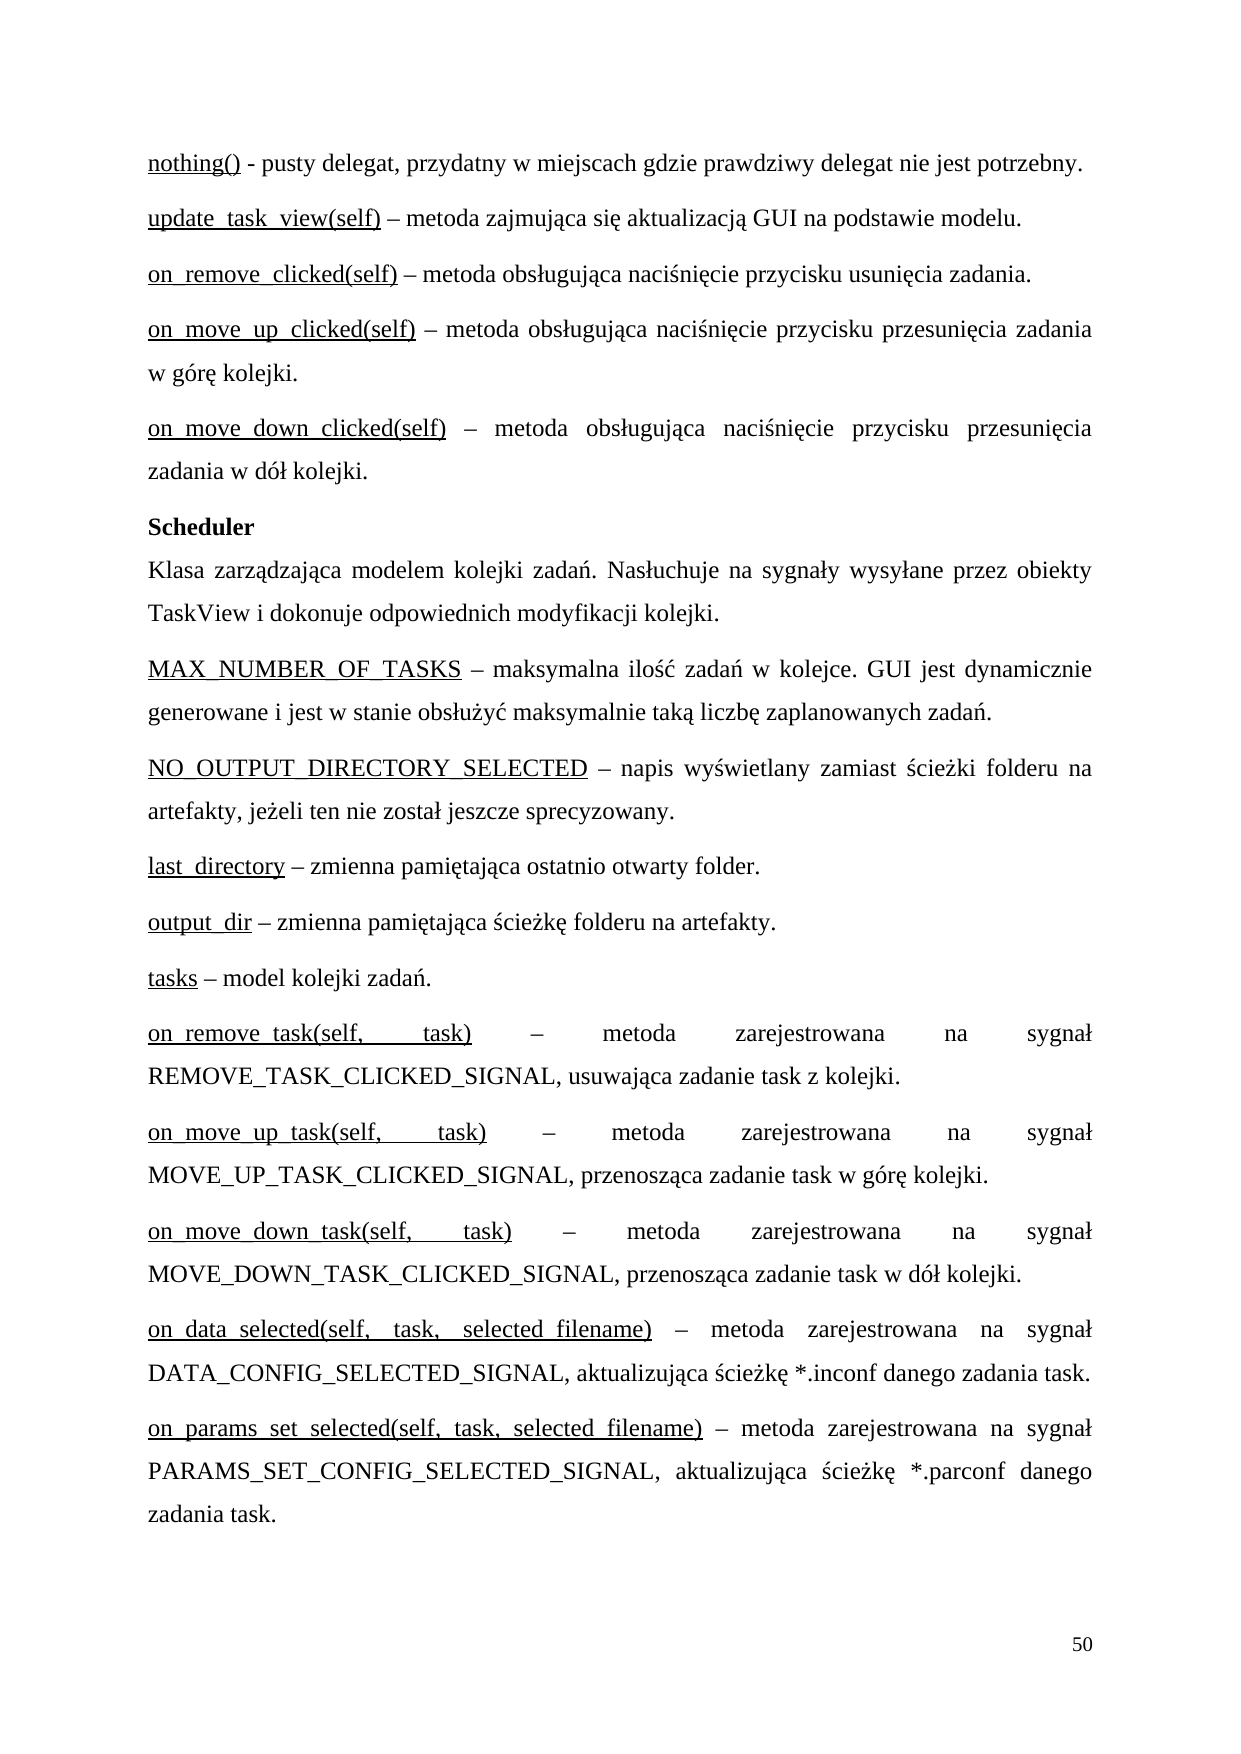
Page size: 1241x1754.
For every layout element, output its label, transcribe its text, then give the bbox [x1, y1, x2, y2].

text Klasa zarządzająca modelem kolejki zadań. Nasłuchuje na sygnały wysyłane przez obiekty TaskView i dokonuje odpowiednich modyfikacji kolejki. [148, 555, 1093, 627]
text output_dir – zmienna pamiętająca ścieżkę folderu na artefakty. [148, 907, 1093, 936]
text tasks – model kolejki zadań. [148, 963, 1093, 991]
text on_move_up_clicked(self) – metoda obsługująca naciśnięcie przycisku przesunięcia zadania w górę kolejki. [148, 314, 1093, 386]
text update_task_view(self) – metoda zajmująca się aktualizacją GUI na podstawie modelu. [148, 203, 1093, 232]
text last_directory – zmienna pamiętająca ostatnio otwarty folder. [148, 851, 1093, 880]
text on_data_selected(self, task, selected_filename) – metoda zarejestrowana na sygnał DATA_CONFIG_SELECTED_SIGNAL, aktualizująca ścieżkę *.inconf danego zadania task. [148, 1314, 1093, 1386]
text nothing() - pusty delegat, przydatny w miejscach gdzie prawdziwy delegat nie jest potrzebny. [148, 148, 1093, 176]
text on_move_down_task(self, task) – metoda zarejestrowana na sygnał MOVE_DOWN_TASK_CLICKED_SIGNAL, przenosząca zadanie task w dół kolejki. [148, 1216, 1093, 1288]
text on_move_up_task(self, task) – metoda zarejestrowana na sygnał MOVE_UP_TASK_CLICKED_SIGNAL, przenosząca zadanie task w górę kolejki. [148, 1117, 1093, 1189]
text on_move_down_clicked(self) – metoda obsługująca naciśnięcie przycisku przesunięcia zadania w dół kolejki. [148, 413, 1093, 485]
text MAX_NUMBER_OF_TASKS – maksymalna ilość zadań w kolejce. GUI jest dynamicznie generowane i jest w stanie obsłużyć maksymalnie taką liczbę zaplanowanych zadań. [148, 654, 1093, 726]
text NO_OUTPUT_DIRECTORY_SELECTED – napis wyświetlany zamiast ścieżki folderu na artefakty, jeżeli ten nie został jeszcze sprecyzowany. [148, 753, 1093, 824]
text on_remove_task(self, task) – metoda zarejestrowana na sygnał REMOVE_TASK_CLICKED_SIGNAL, usuwająca zadanie task z kolejki. [148, 1018, 1093, 1090]
text Scheduler [148, 512, 1093, 541]
text on_remove_clicked(self) – metoda obsługująca naciśnięcie przycisku usunięcia zadania. [148, 259, 1093, 288]
text on_params_set_selected(self, task, selected_filename) – metoda zarejestrowana na sygnał PARAMS_SET_CONFIG_SELECTED_SIGNAL, aktualizująca ścieżkę *.parconf danego zadania task. [148, 1413, 1093, 1528]
